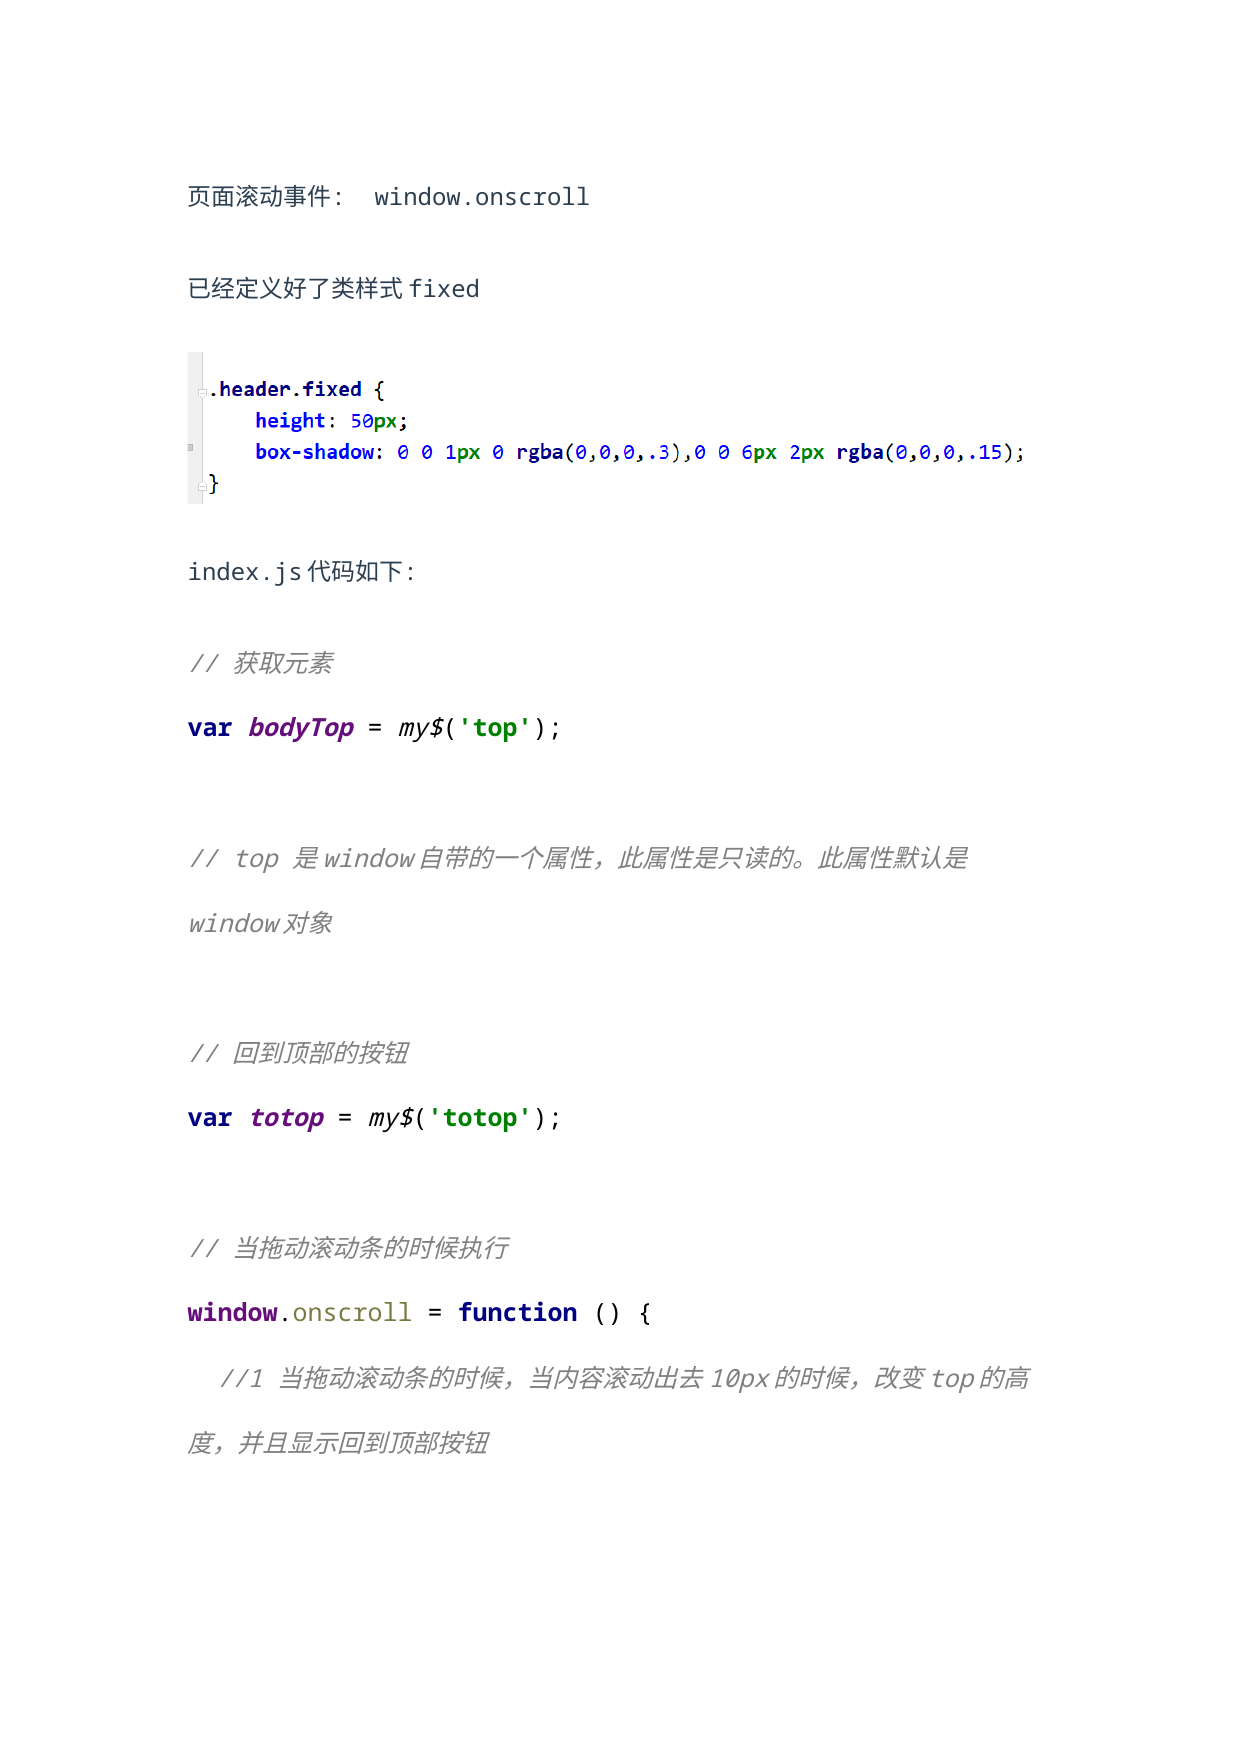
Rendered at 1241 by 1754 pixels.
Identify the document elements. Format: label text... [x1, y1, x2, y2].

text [187, 629, 1053, 1539]
text 已经定义好了类样式fixed [187, 254, 1053, 319]
text 页面滚动事件: window.onscroll [187, 162, 1053, 227]
picture [187, 352, 1053, 504]
text index.js代码如下: [187, 537, 1053, 602]
